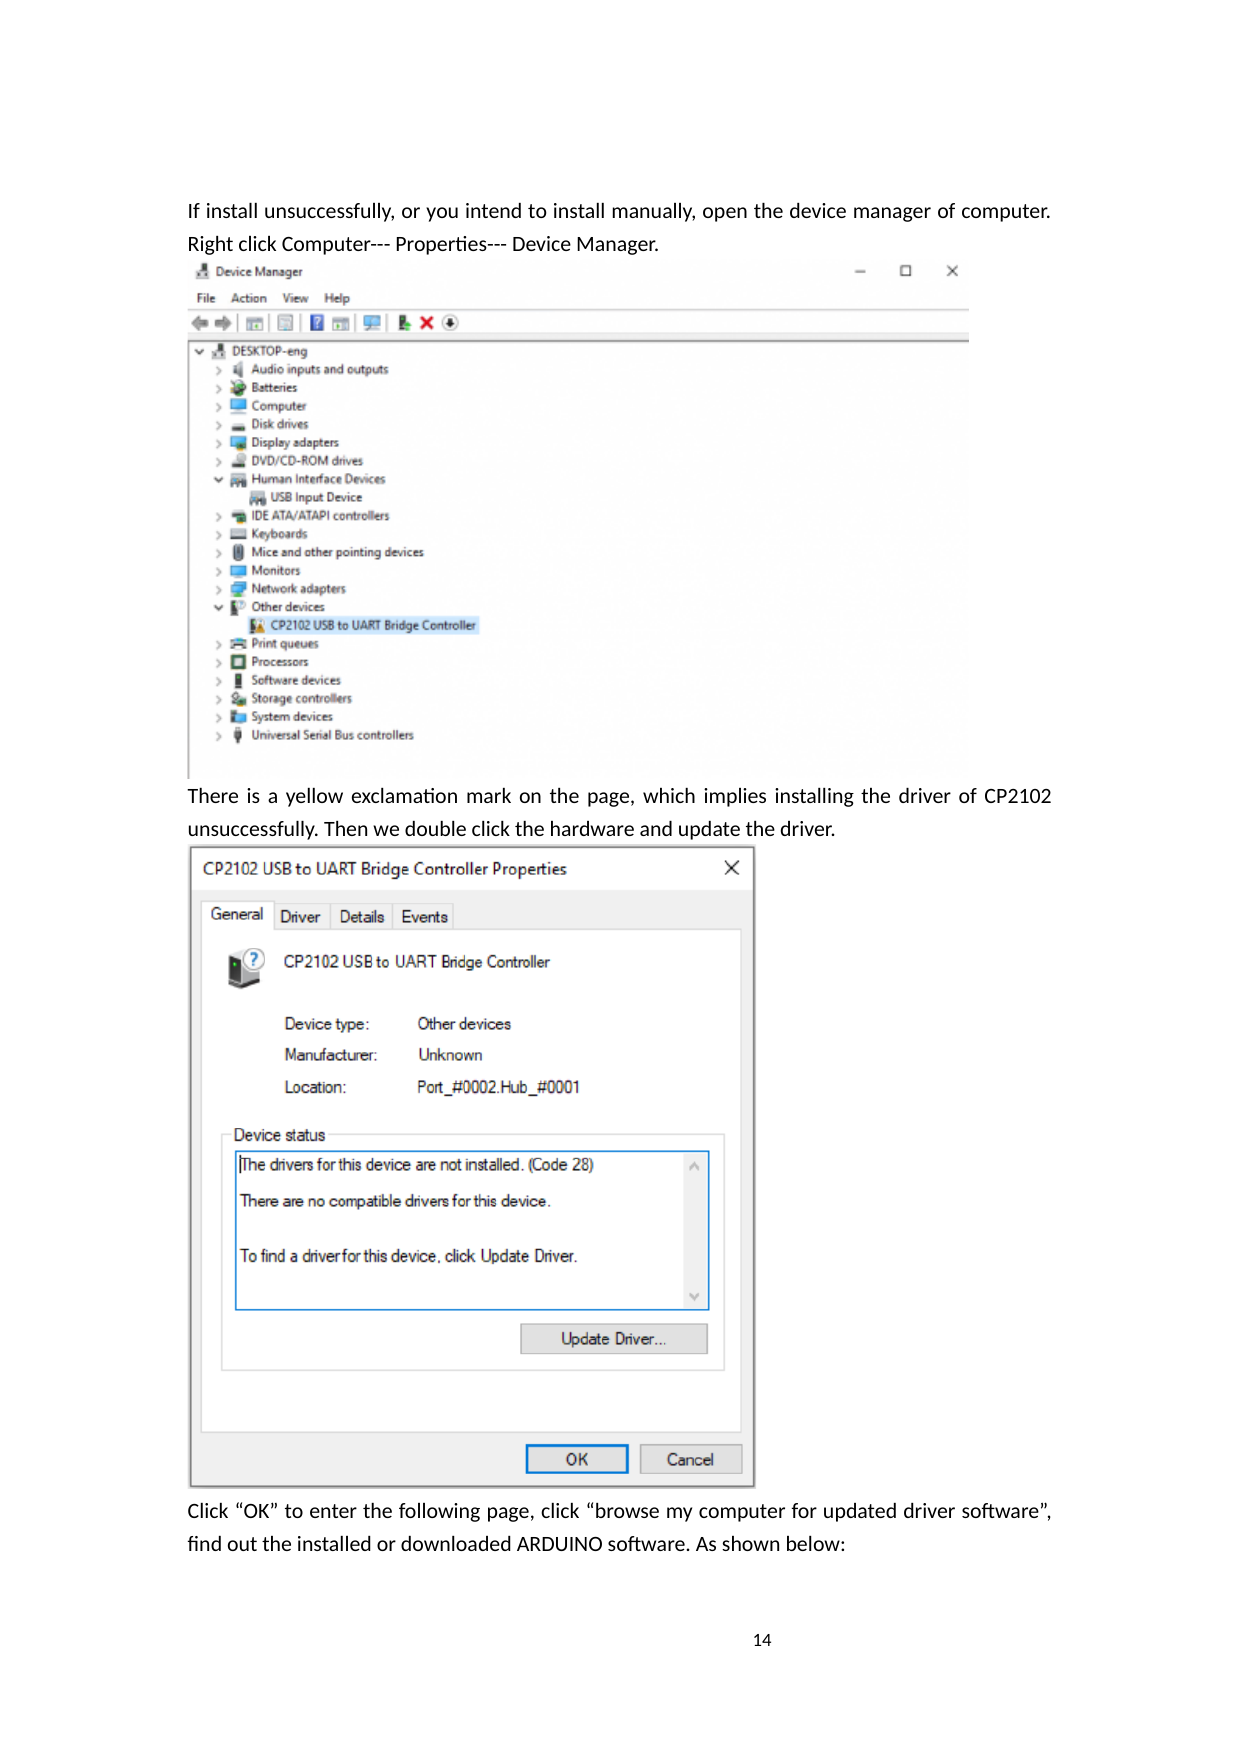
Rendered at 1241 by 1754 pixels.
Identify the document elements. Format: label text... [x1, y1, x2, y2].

picture [187, 259, 969, 779]
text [187, 1494, 1053, 1559]
picture [187, 844, 757, 1489]
